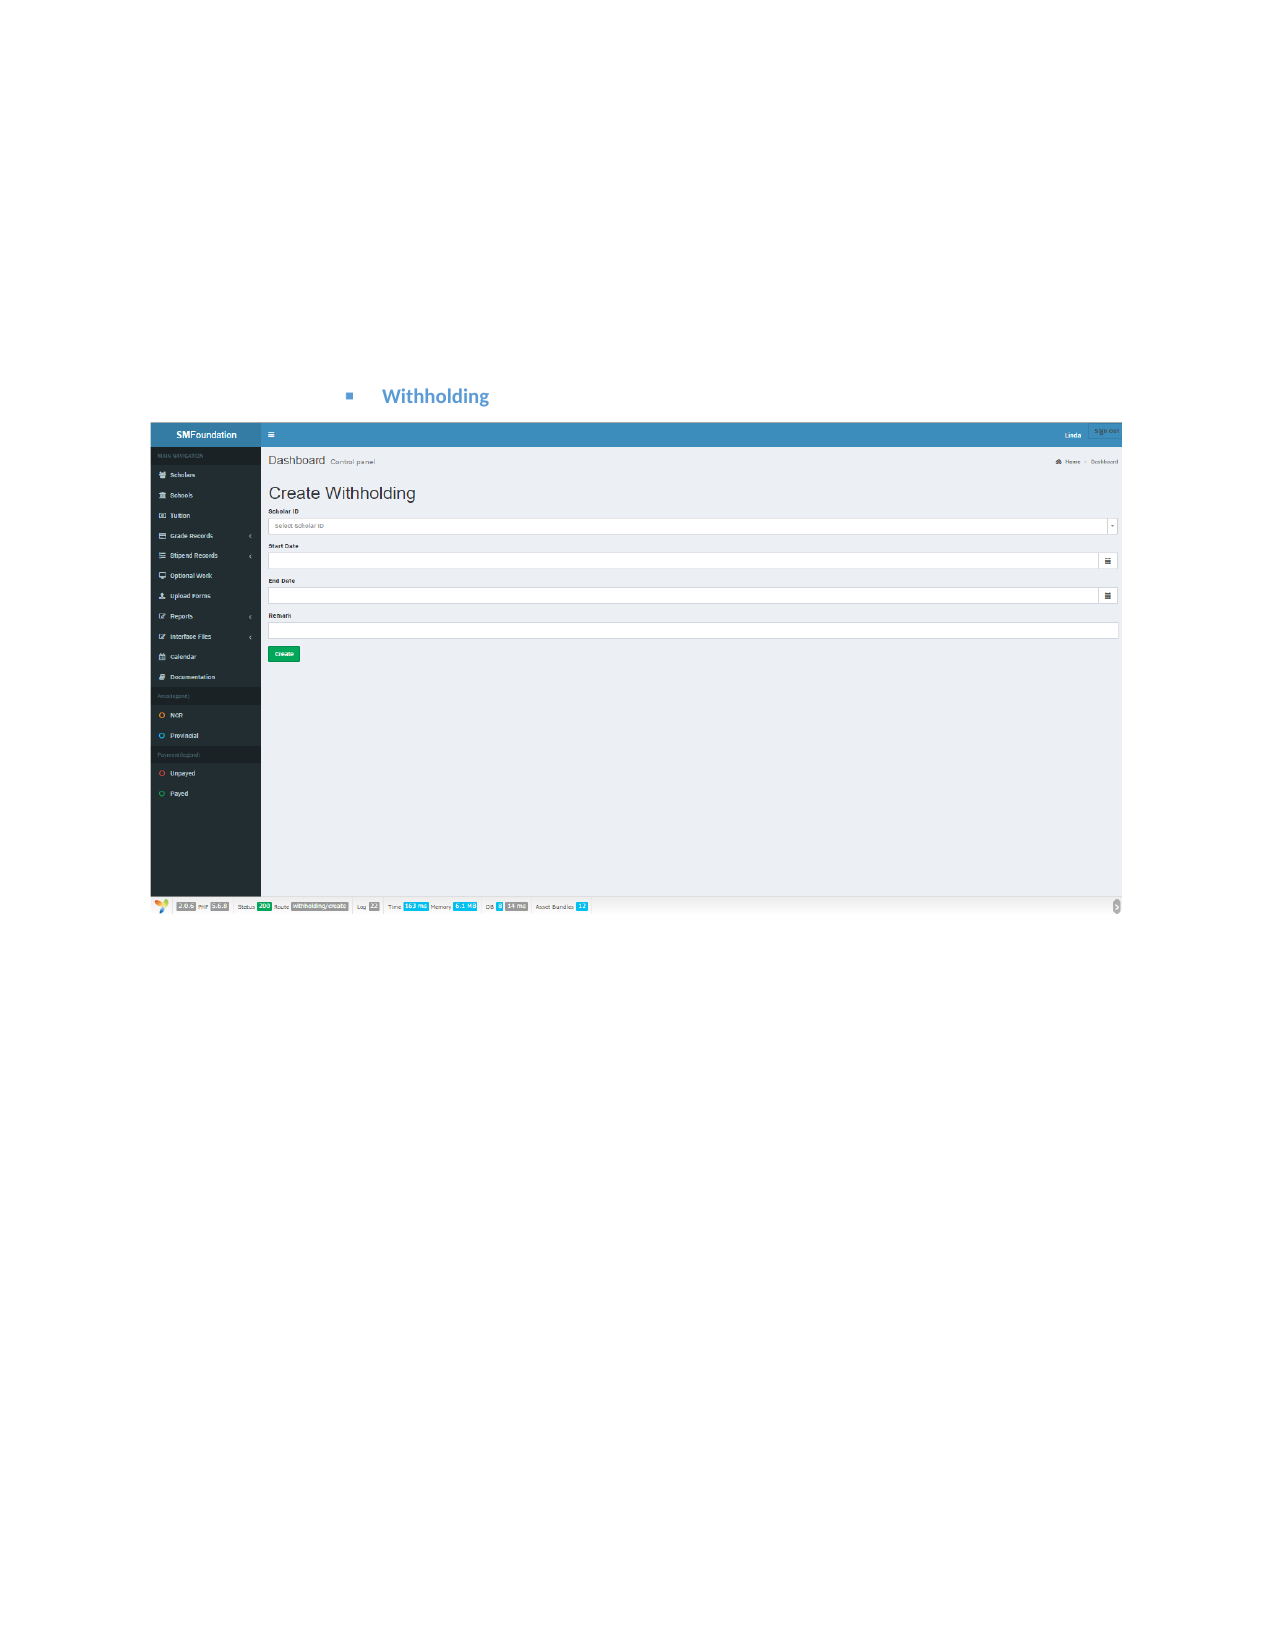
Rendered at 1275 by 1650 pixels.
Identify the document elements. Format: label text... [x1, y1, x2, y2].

list Withholding [344, 383, 1125, 409]
picture [150, 422, 1122, 913]
